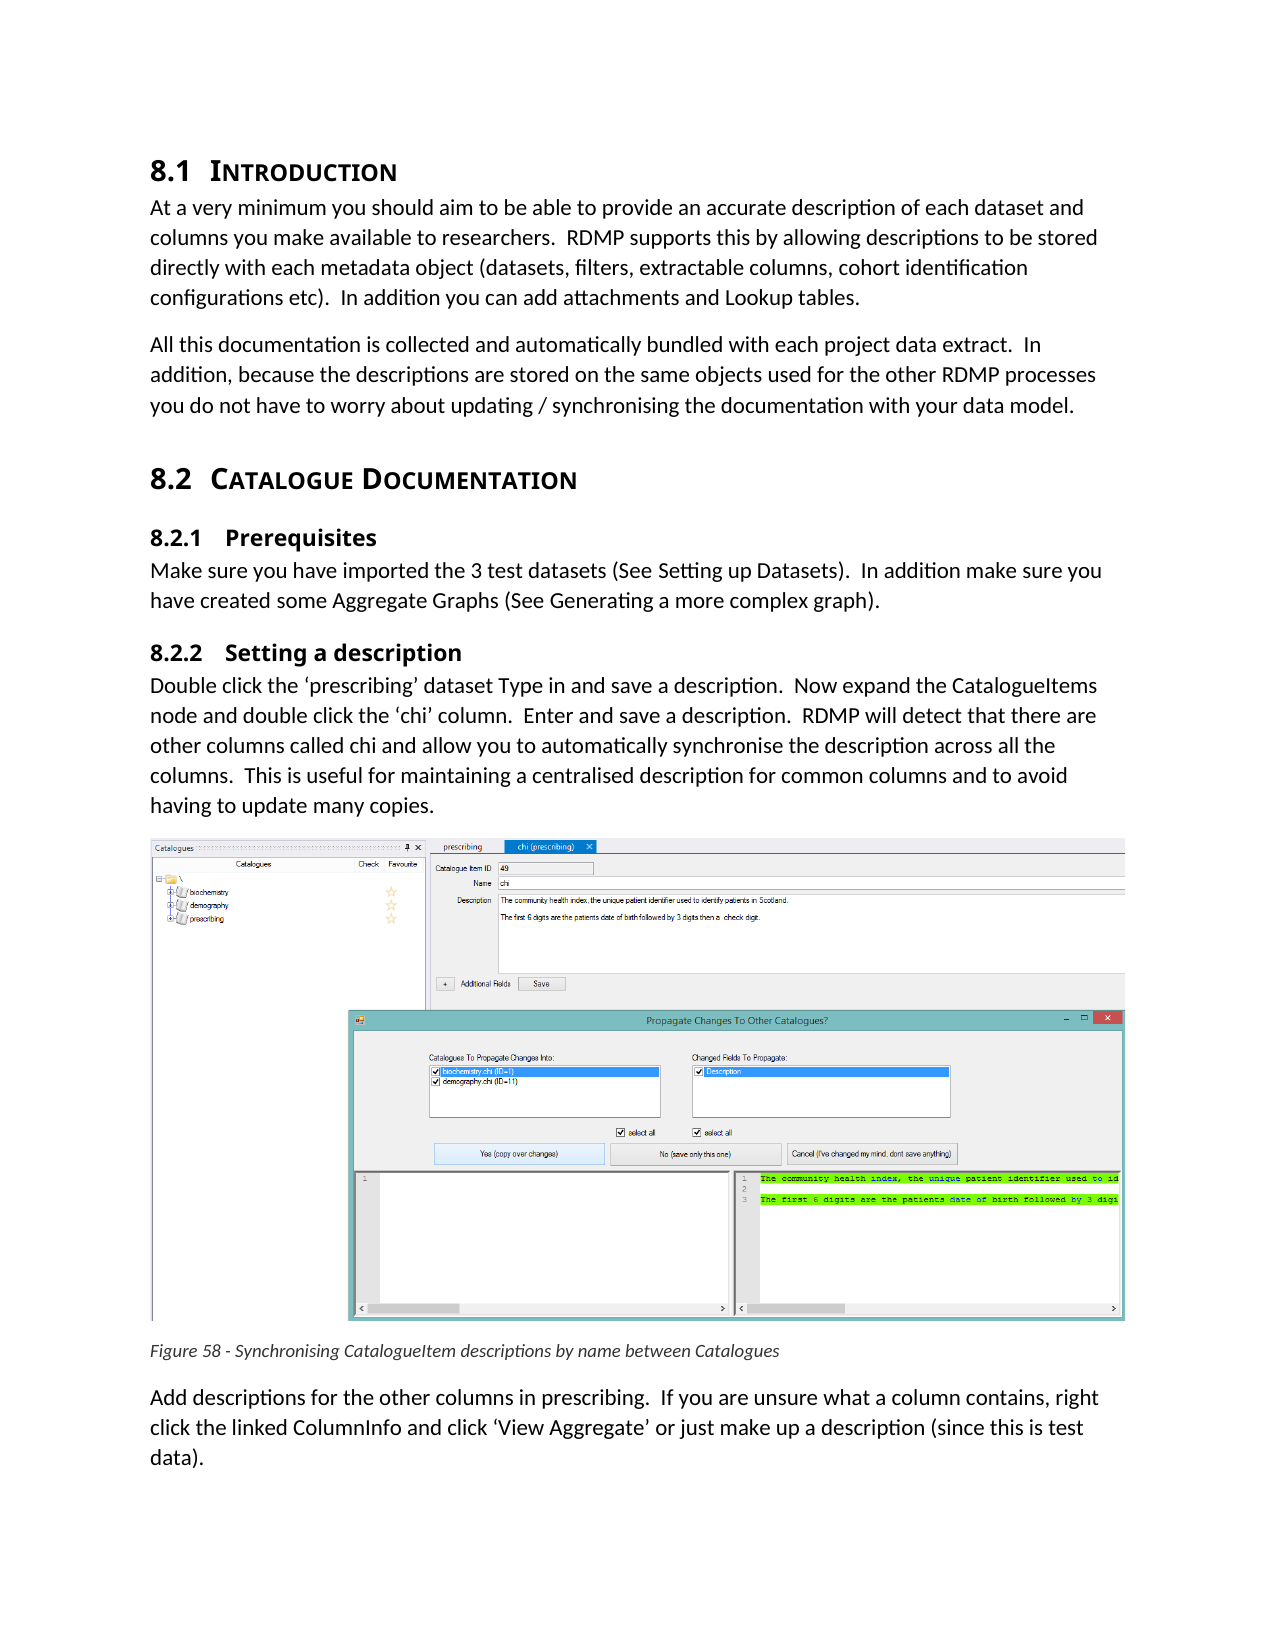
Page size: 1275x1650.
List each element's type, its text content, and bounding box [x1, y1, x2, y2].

picture [150, 838, 1125, 1321]
subtitle Catalogue Documentation [150, 458, 1125, 498]
subtitle Setting a description [150, 637, 1125, 668]
text At a very minimum you should aim to be able to provide an accurate description of each dataset and columns you make available to researchers. RDMP supports this by allowing descriptions to be stored directly with each metadata object (datasets, filters, extractable columns, cohort identification configurations etc). In addition you can add attachments and Lookup tables. [150, 193, 1125, 311]
subtitle Introduction [150, 150, 1125, 190]
subtitle Prerequisites [150, 522, 1125, 553]
text Make sure you have imported the 3 test datasets (See Setting up Datasets). In addition make sure you have created some Aggregate Graphs (See Generating a more complex graph). [150, 556, 1125, 614]
text Add descriptions for the other columns in prescribing. If you are unsure what a column contains, right click the linked ColumnInfo and click ‘View Aggregate’ or just make up a description (since this is test data). [150, 1383, 1125, 1471]
text All this documentation is collected and automatically bundled with each project data extract. In addition, because the descriptions are stored on the same objects used for the other RDMP processes you do not have to worry about updating / synchronising the documentation with your data model. [150, 330, 1125, 419]
text Double click the ‘prescribing’ dataset Type in and save a description. Now expand the CatalogueItems node and double click the ‘chi’ column. Enter and save a description. RDMP will detect that there are other columns called chi and allow you to automatically synchronise the description across all the columns. This is useful for maintaining a centralised description for common columns and to avoid having to update many copies. [150, 671, 1125, 820]
